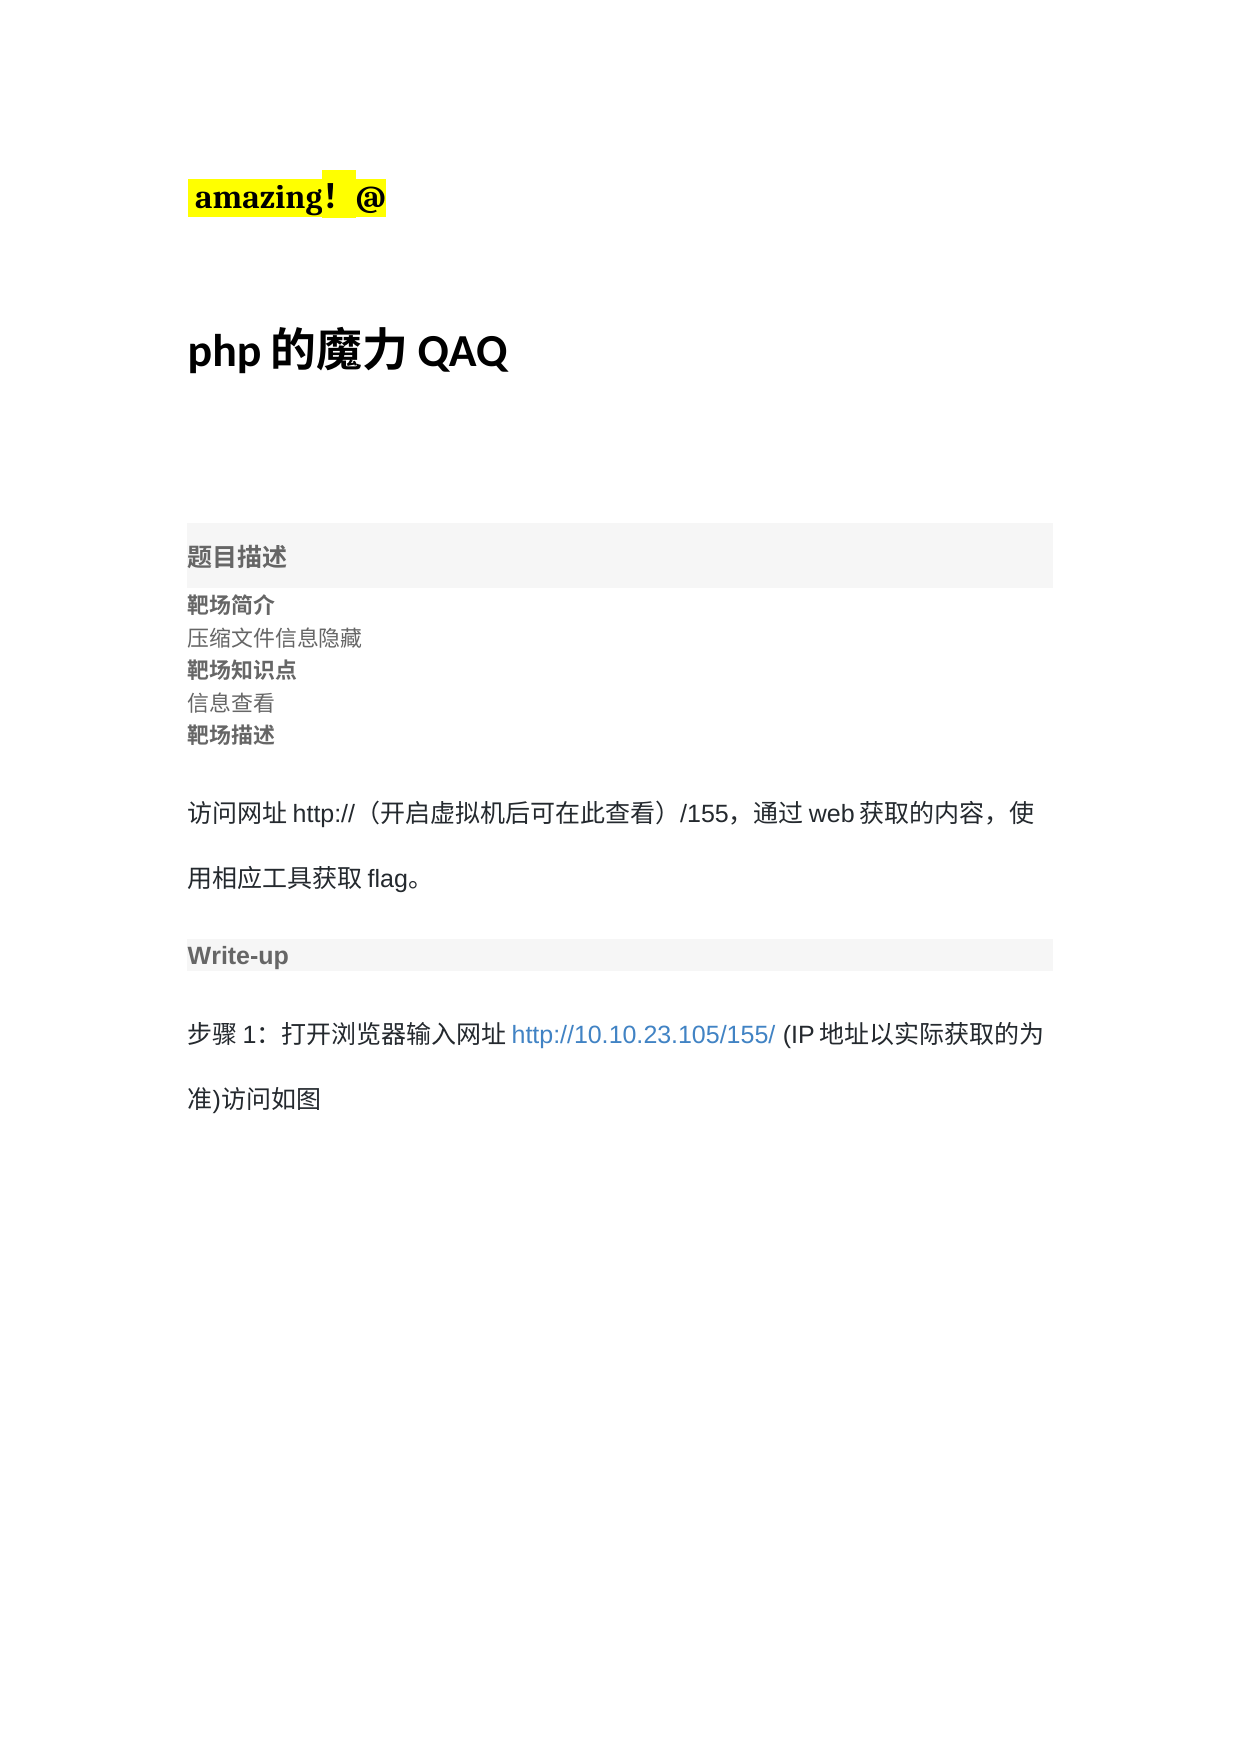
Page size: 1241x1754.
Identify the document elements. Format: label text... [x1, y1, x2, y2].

text 靶场简介 [187, 588, 1053, 620]
text 靶场知识点 [187, 653, 1053, 685]
text 步骤1：打开浏览器输入网址http://10.10.23.105/155/ (IP地址以实际获取的为准)访问如图 [187, 1000, 1053, 1130]
subtitle amazing！@ [187, 162, 1053, 227]
text 访问网址http://（开启虚拟机后可在此查看）/155，通过web获取的内容，使用相应工具获取flag。 [187, 779, 1053, 909]
text 信息查看 [187, 685, 1053, 718]
text 靶场描述 [187, 718, 1053, 750]
subtitle php的魔力QAQ [187, 297, 1053, 395]
text 题目描述 [187, 523, 1053, 588]
text 压缩文件信息隐藏 [187, 620, 1053, 653]
text Write-up [187, 939, 1053, 971]
